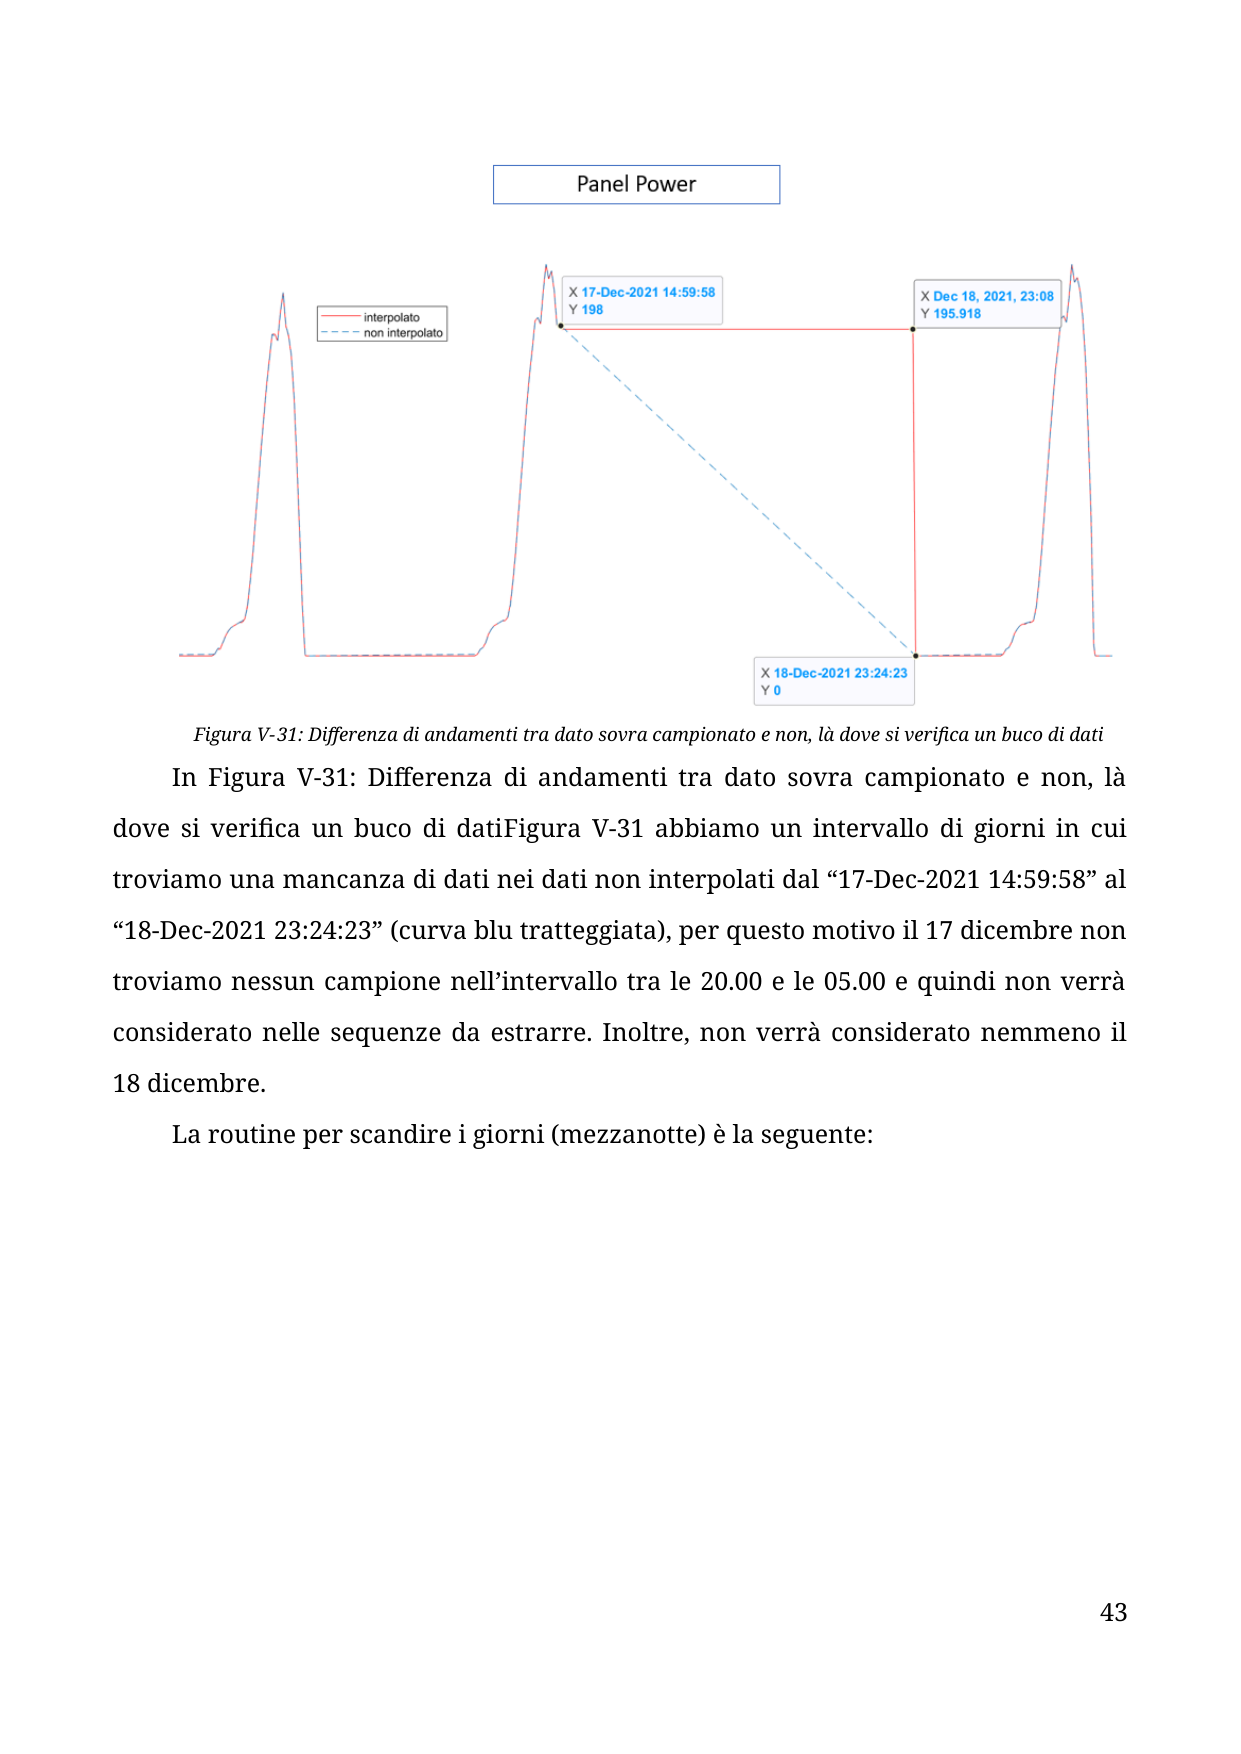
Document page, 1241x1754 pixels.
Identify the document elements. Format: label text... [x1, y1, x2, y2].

text La routine per scandire i giorni (mezzanotte) è la seguente: [112, 1117, 1128, 1151]
picture [177, 150, 1123, 709]
